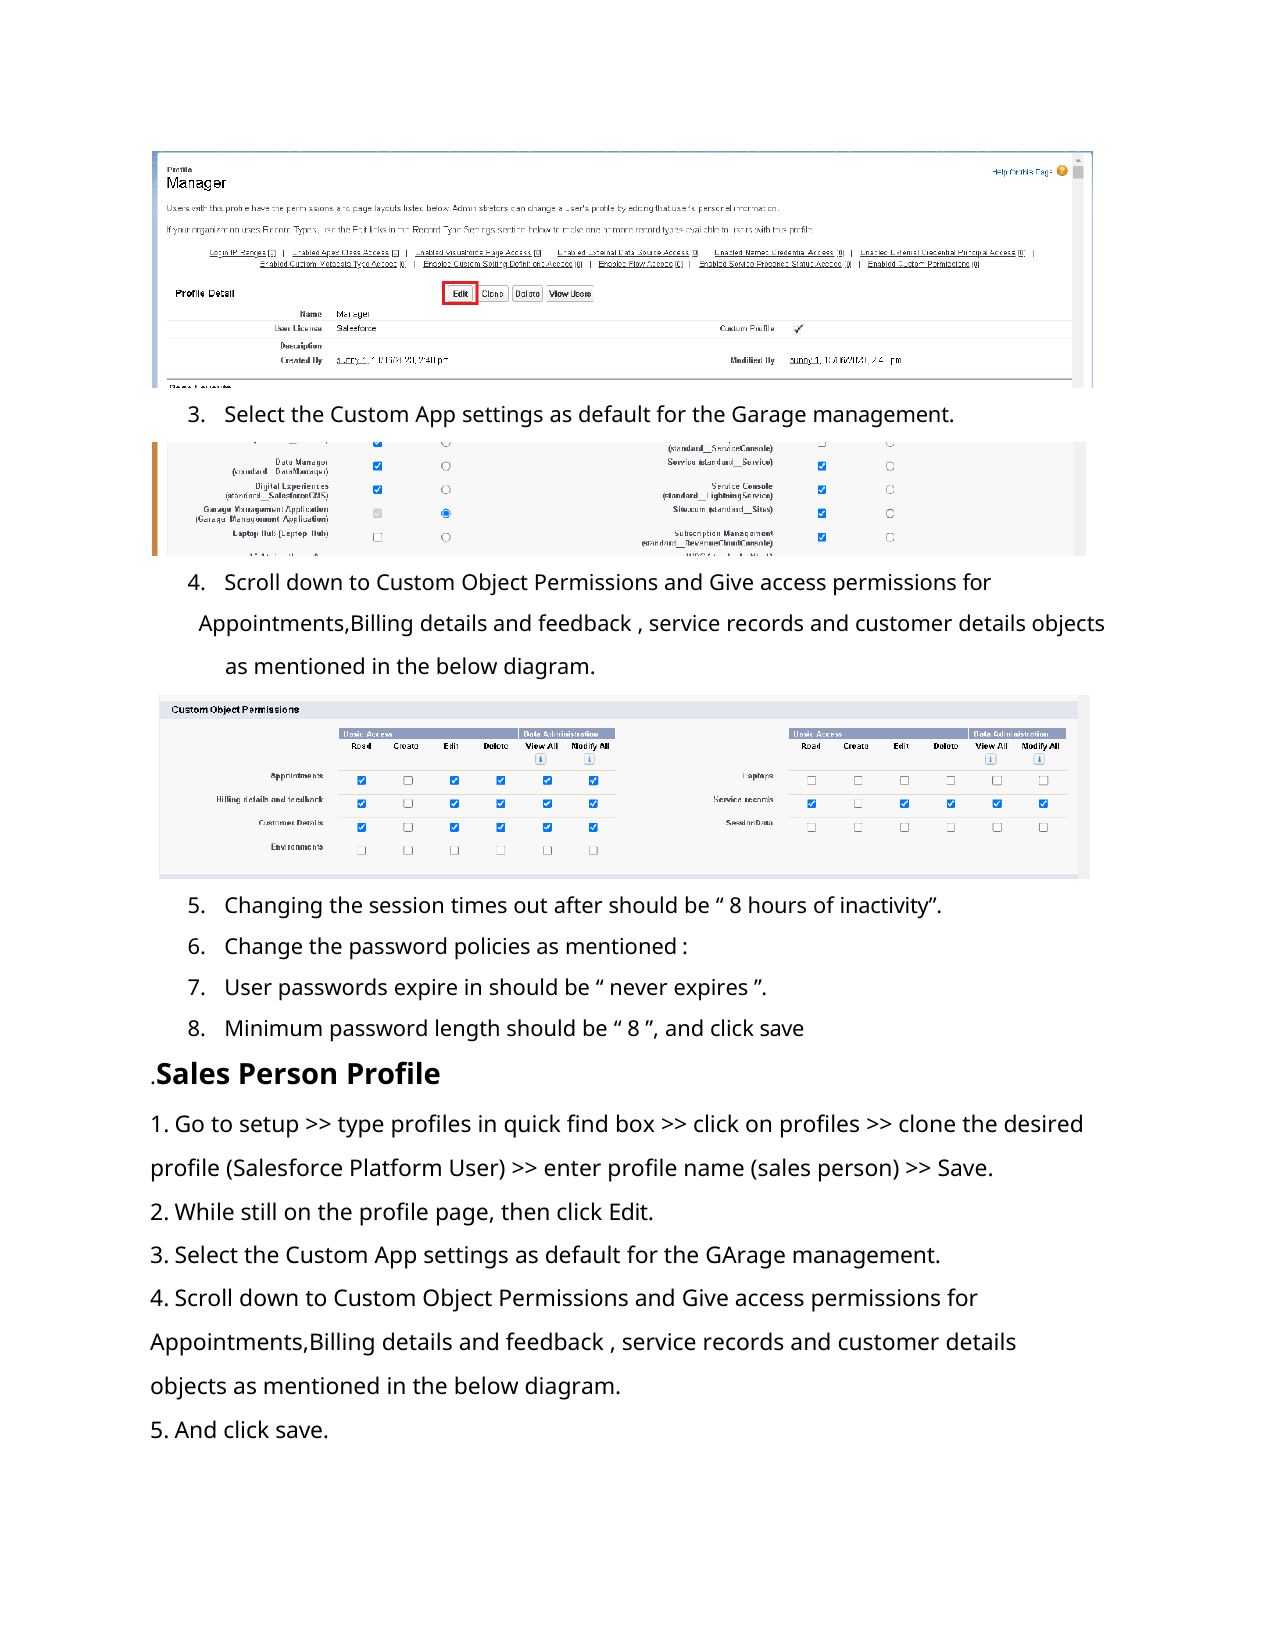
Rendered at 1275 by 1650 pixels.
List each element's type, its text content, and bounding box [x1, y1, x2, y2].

list Changing the session times out after should be “ 8 hours of inactivity”. [187, 890, 1125, 920]
subtitle .Sales Person Profile [150, 1053, 1125, 1093]
list Scroll down to Custom Object Permissions and Give access permissions for Appointments,Billing details and feedback , service records and customer details objects as mentioned in the below diagram. [150, 1281, 1078, 1401]
list Minimum password length should be “ 8 ”, and click save [187, 1013, 1125, 1043]
list Select the Custom App settings as default for the GArage management. [150, 1239, 1125, 1270]
picture [150, 693, 1094, 880]
list And click save. [150, 1414, 1125, 1445]
text Appointments,Billing details and feedback , service records and customer details objects as mentioned in the below diagram. [198, 608, 1125, 680]
list While still on the profile page, then click Edit. [150, 1196, 1125, 1227]
list Select the Custom App settings as default for the Garage management. [187, 399, 1125, 429]
list Go to setup >> type profiles in quick find box >> click on profiles >> clone the desired profile (Salesforce Platform User) >> enter profile name (sales person) >> Save. [150, 1108, 1096, 1183]
list User passwords expire in should be “ never expires ”. [187, 972, 1125, 1002]
list Change the password policies as mentioned : [187, 931, 1125, 961]
picture [150, 150, 1094, 389]
picture [150, 441, 1094, 557]
